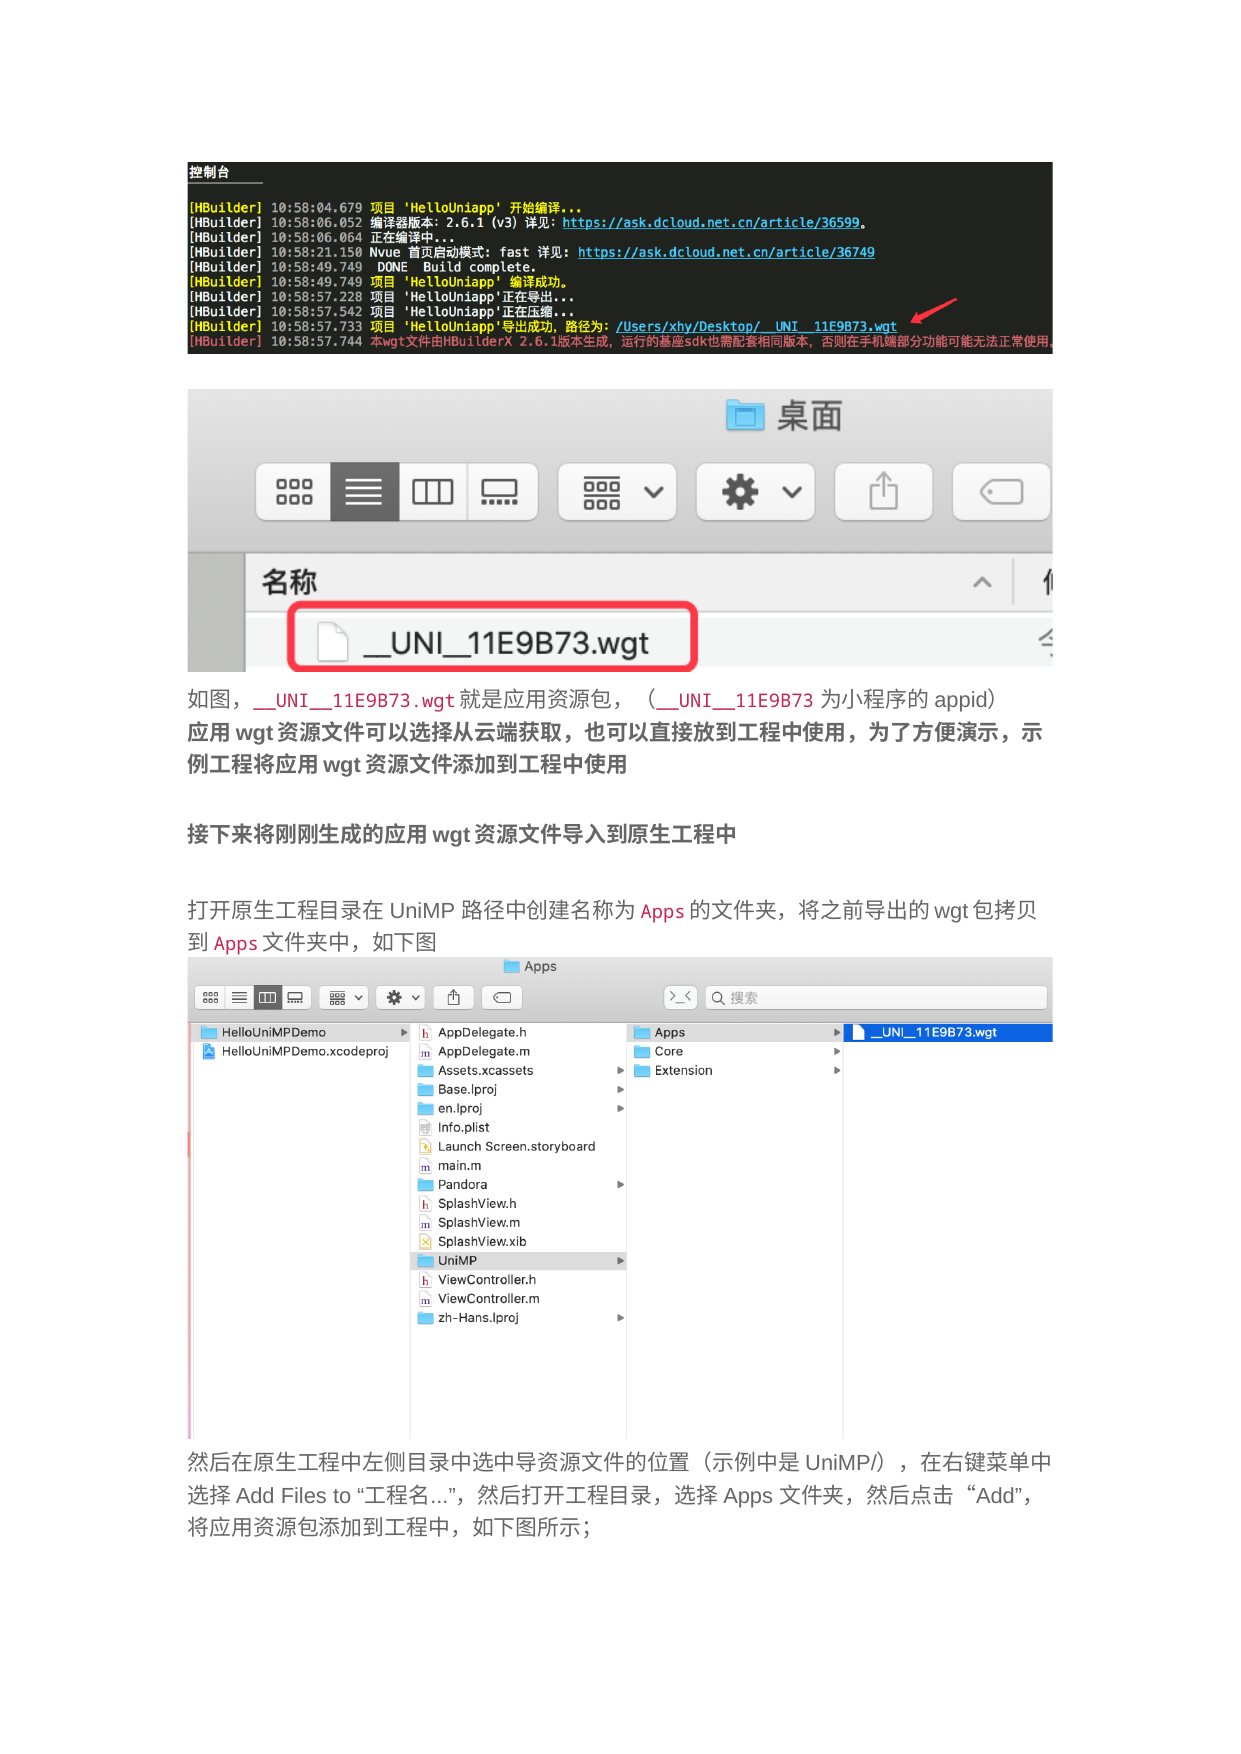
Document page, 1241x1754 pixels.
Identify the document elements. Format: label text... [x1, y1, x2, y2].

picture [187, 957, 1053, 1439]
text 应用wgt资源文件可以选择从云端获取，也可以直接放到工程中使用，为了方便演示，示例工程将应用wgt资源文件添加到工程中使用 [187, 714, 1053, 779]
text 打开原生工程目录在 UniMP 路径中创建名称为Apps的文件夹，将之前导出的wgt包拷贝到Apps文件夹中，如下图 [187, 892, 1053, 957]
subtitle 接下来将刚刚生成的应用wgt资源文件导入到原生工程中 [187, 817, 1053, 849]
text 然后在原生工程中左侧目录中选中导资源文件的位置（示例中是 UniMP/），在右键菜单中选择Add Files to “工程名...”，然后打开工程目录，选择 Apps 文件夹，然后点击“Add”，将应用资源包添加到工程中，如下图所示； [187, 1445, 1053, 1542]
picture [187, 389, 1053, 672]
text 如图，__UNI__11E9B73.wgt就是应用资源包，（__UNI__11E9B73 为小程序的 appid） [187, 682, 1053, 714]
picture [187, 162, 1053, 354]
